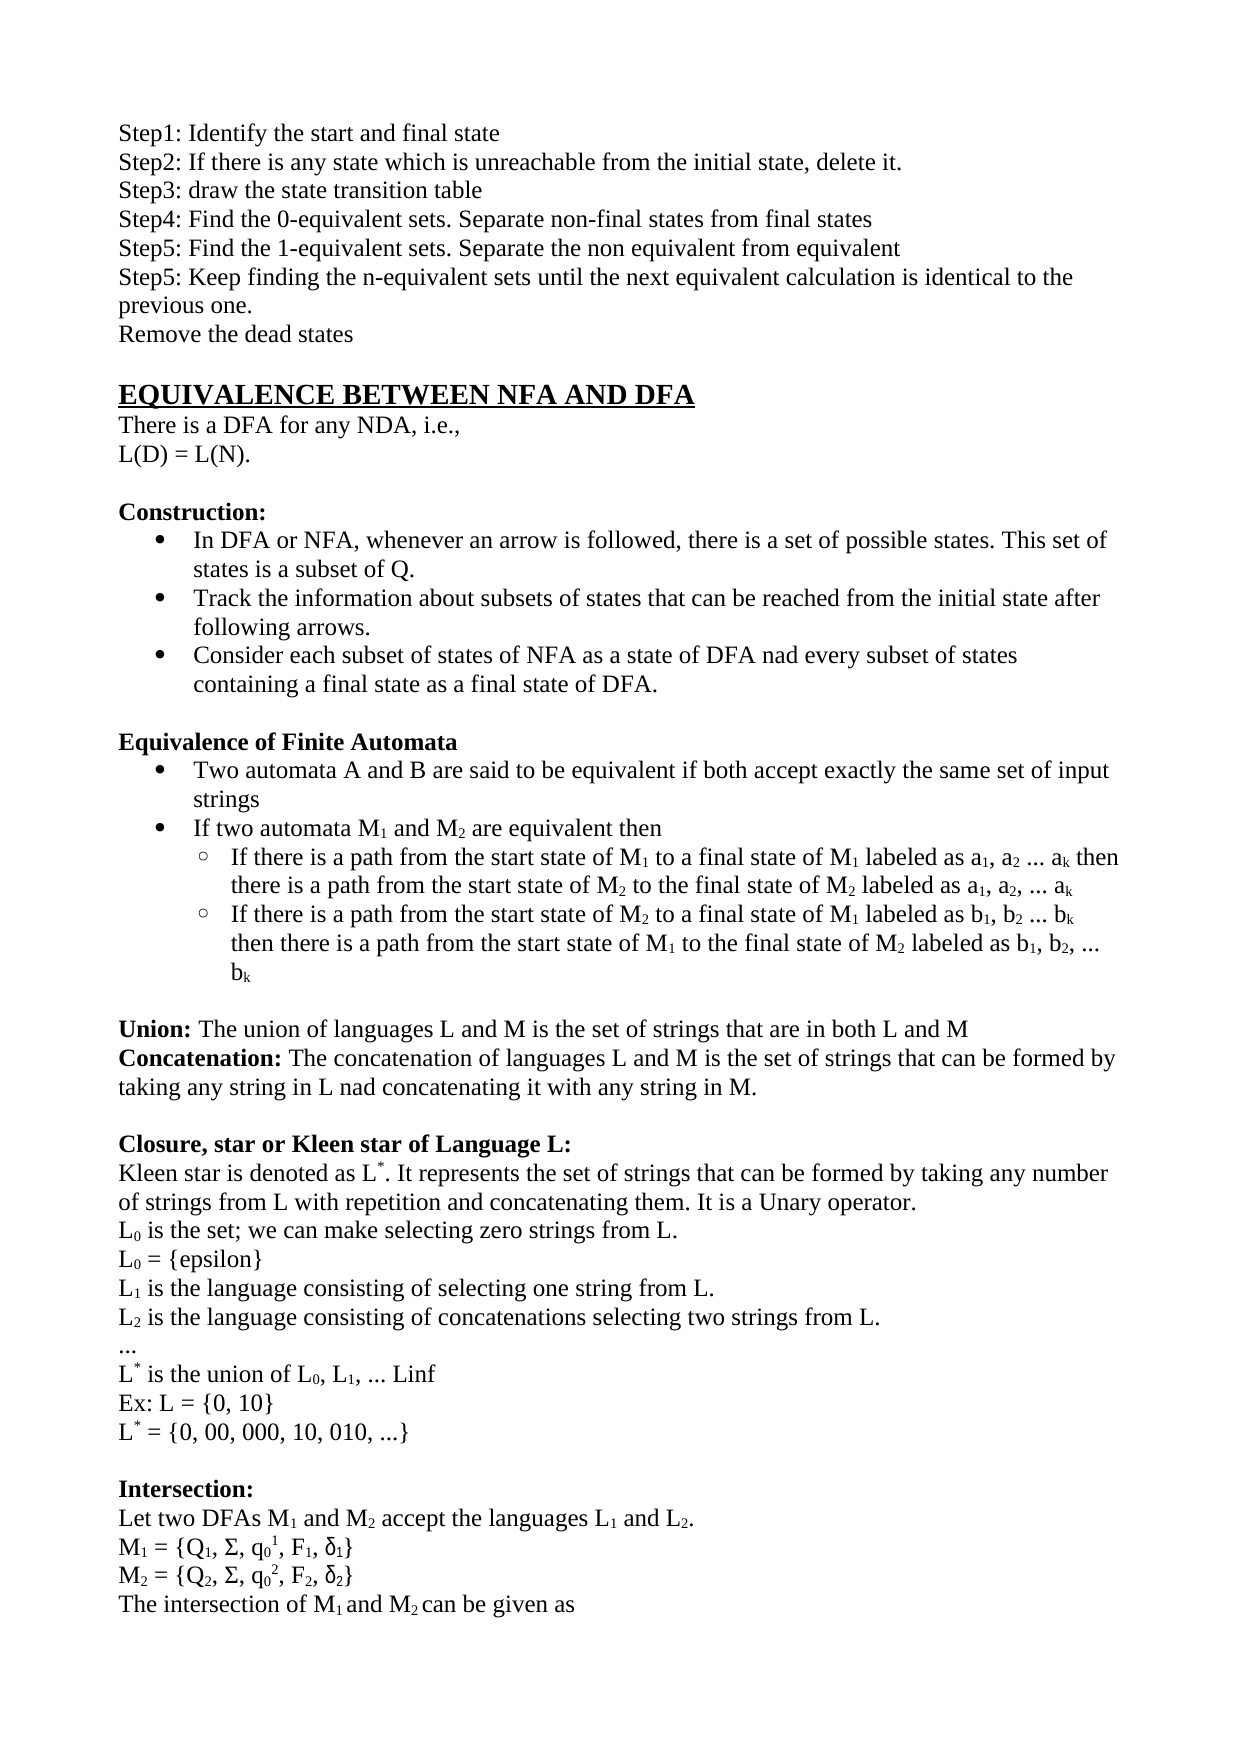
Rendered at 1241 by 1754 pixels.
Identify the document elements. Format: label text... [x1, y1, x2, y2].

text Step4: Find the 0-equivalent sets. Separate non-final states from final states [118, 204, 1122, 233]
text Step1: Identify the start and final state [118, 118, 1122, 147]
list In DFA or NFA, whenever an arrow is followed, there is a set of possible states. This set of states is a subset of Q. [156, 525, 1122, 583]
text L(D) = L(N). [118, 439, 1122, 468]
text L0 = {epsilon} [118, 1244, 1122, 1273]
text Step5: Find the 1-equivalent sets. Separate the non equivalent from equivalent [118, 233, 1122, 262]
list Consider each subset of states of NFA as a state of DFA nad every subset of states containing a final state as a final state of DFA. [156, 640, 1122, 698]
text L1 is the language consisting of selecting one string from L. [118, 1273, 1122, 1302]
text ... [118, 1330, 1122, 1359]
text Union: The union of languages L and M is the set of strings that are in both L and M [118, 1014, 1122, 1043]
text M1 = {Q1, Σ, q01, F1, δ1} [118, 1532, 1122, 1561]
text Kleen star is denoted as L*. It represents the set of strings that can be formed by taking any number of strings from L with repetition and concatenating them. It is a Unary operator. [118, 1158, 1122, 1215]
text The intersection of M1 and M2 can be given as [118, 1589, 1122, 1618]
list Two automata A and B are said to be equivalent if both accept exactly the same set of input strings [156, 755, 1122, 813]
list Track the information about subsets of states that can be reached from the initial state after following arrows. [156, 583, 1122, 640]
text Construction: [118, 497, 1122, 525]
text Step3: draw the state transition table [118, 176, 1122, 204]
list If two automata M1 and M2 are equivalent then [156, 813, 1122, 842]
text L* is the union of L0, L1, ... Linf [118, 1359, 1122, 1388]
list If there is a path from the start state of M2 to a final state of M1 labeled as b1, b2 ... bk then there is a path from the start state of M1 to the final state of M2 labeled as b1, b2, ... bk [193, 899, 1122, 985]
text EQUIVALENCE BETWEEN NFA AND DFA [118, 377, 1122, 410]
text Remove the dead states [118, 319, 1122, 348]
text Let two DFAs M1 and M2 accept the languages L1 and L2. [118, 1503, 1122, 1532]
text There is a DFA for any NDA, i.e., [118, 410, 1122, 439]
text Step2: If there is any state which is unreachable from the initial state, delete it. [118, 147, 1122, 176]
list If there is a path from the start state of M1 to a final state of M1 labeled as a1, a2 ... ak then there is a path from the start state of M2 to the final state of M2 labeled as a1, a2, ... ak [193, 842, 1122, 899]
text L* = {0, 00, 000, 10, 010, ...} [118, 1417, 1122, 1445]
text Closure, star or Kleen star of Language L: [118, 1129, 1122, 1158]
text Ex: L = {0, 10} [118, 1388, 1122, 1417]
text Concatenation: The concatenation of languages L and M is the set of strings that can be formed by taking any string in L nad concatenating it with any string in M. [118, 1043, 1122, 1100]
text L2 is the language consisting of concatenations selecting two strings from L. [118, 1302, 1122, 1330]
text L0 is the set; we can make selecting zero strings from L. [118, 1215, 1122, 1244]
text Intersection: [118, 1474, 1122, 1503]
text M2 = {Q2, Σ, q02, F2, δ2} [118, 1561, 1122, 1589]
text Step5: Keep finding the n-equivalent sets until the next equivalent calculation is identical to the previous one. [118, 262, 1122, 319]
text Equivalence of Finite Automata [118, 727, 1122, 755]
